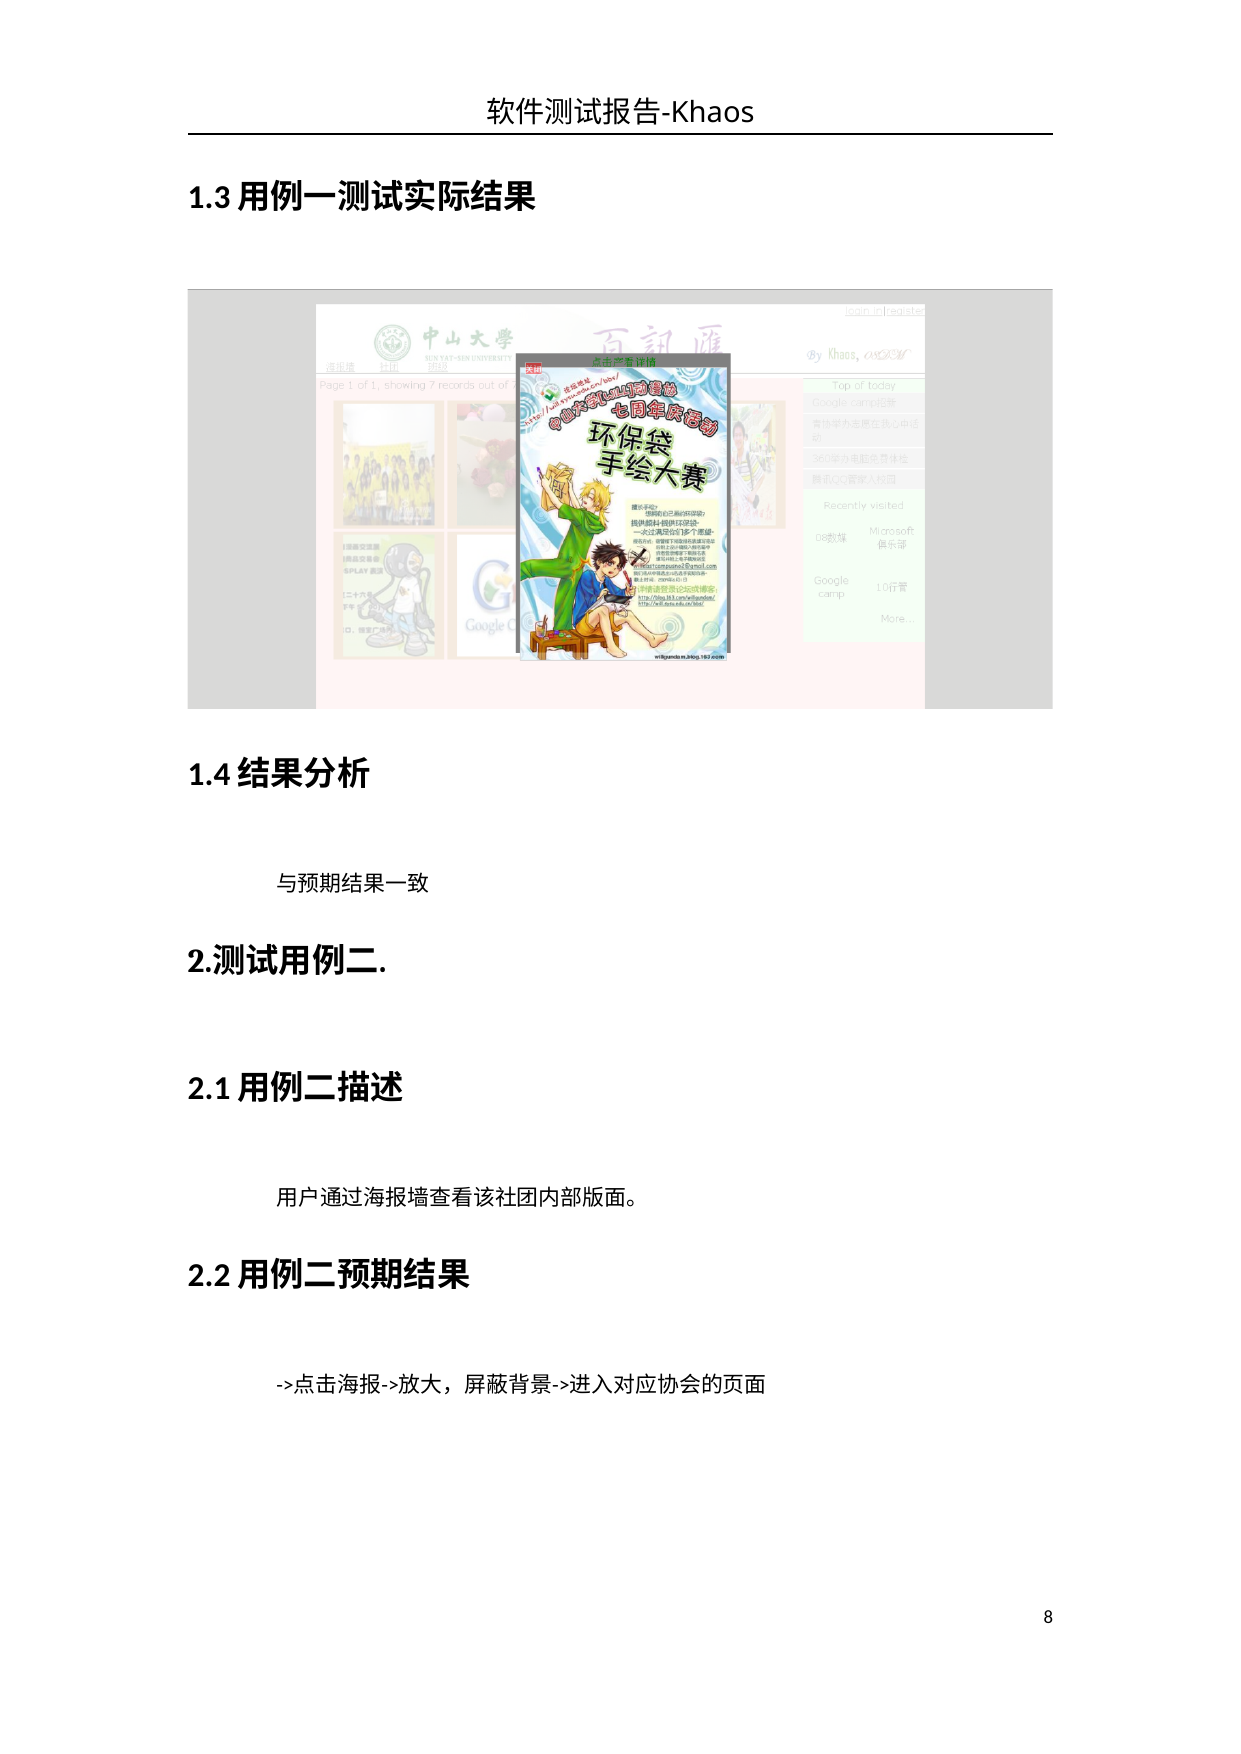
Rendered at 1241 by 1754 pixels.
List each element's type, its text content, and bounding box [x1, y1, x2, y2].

subtitle 2.2用例二预期结果 [187, 1239, 1053, 1304]
subtitle 2.1用例二描述 [187, 1053, 1053, 1118]
text 用户通过海报墙查看该社团内部版面。 [187, 1180, 1053, 1212]
subtitle 1.3用例一测试实际结果 [187, 162, 1053, 227]
list ->点击海报->放大，屏蔽背景->进入对应协会的页面 [231, 1367, 1053, 1399]
picture [187, 289, 1053, 709]
subtitle 2.测试用例二. [187, 926, 1053, 991]
subtitle 1.4结果分析 [187, 739, 1053, 804]
text 与预期结果一致 [276, 866, 1053, 898]
